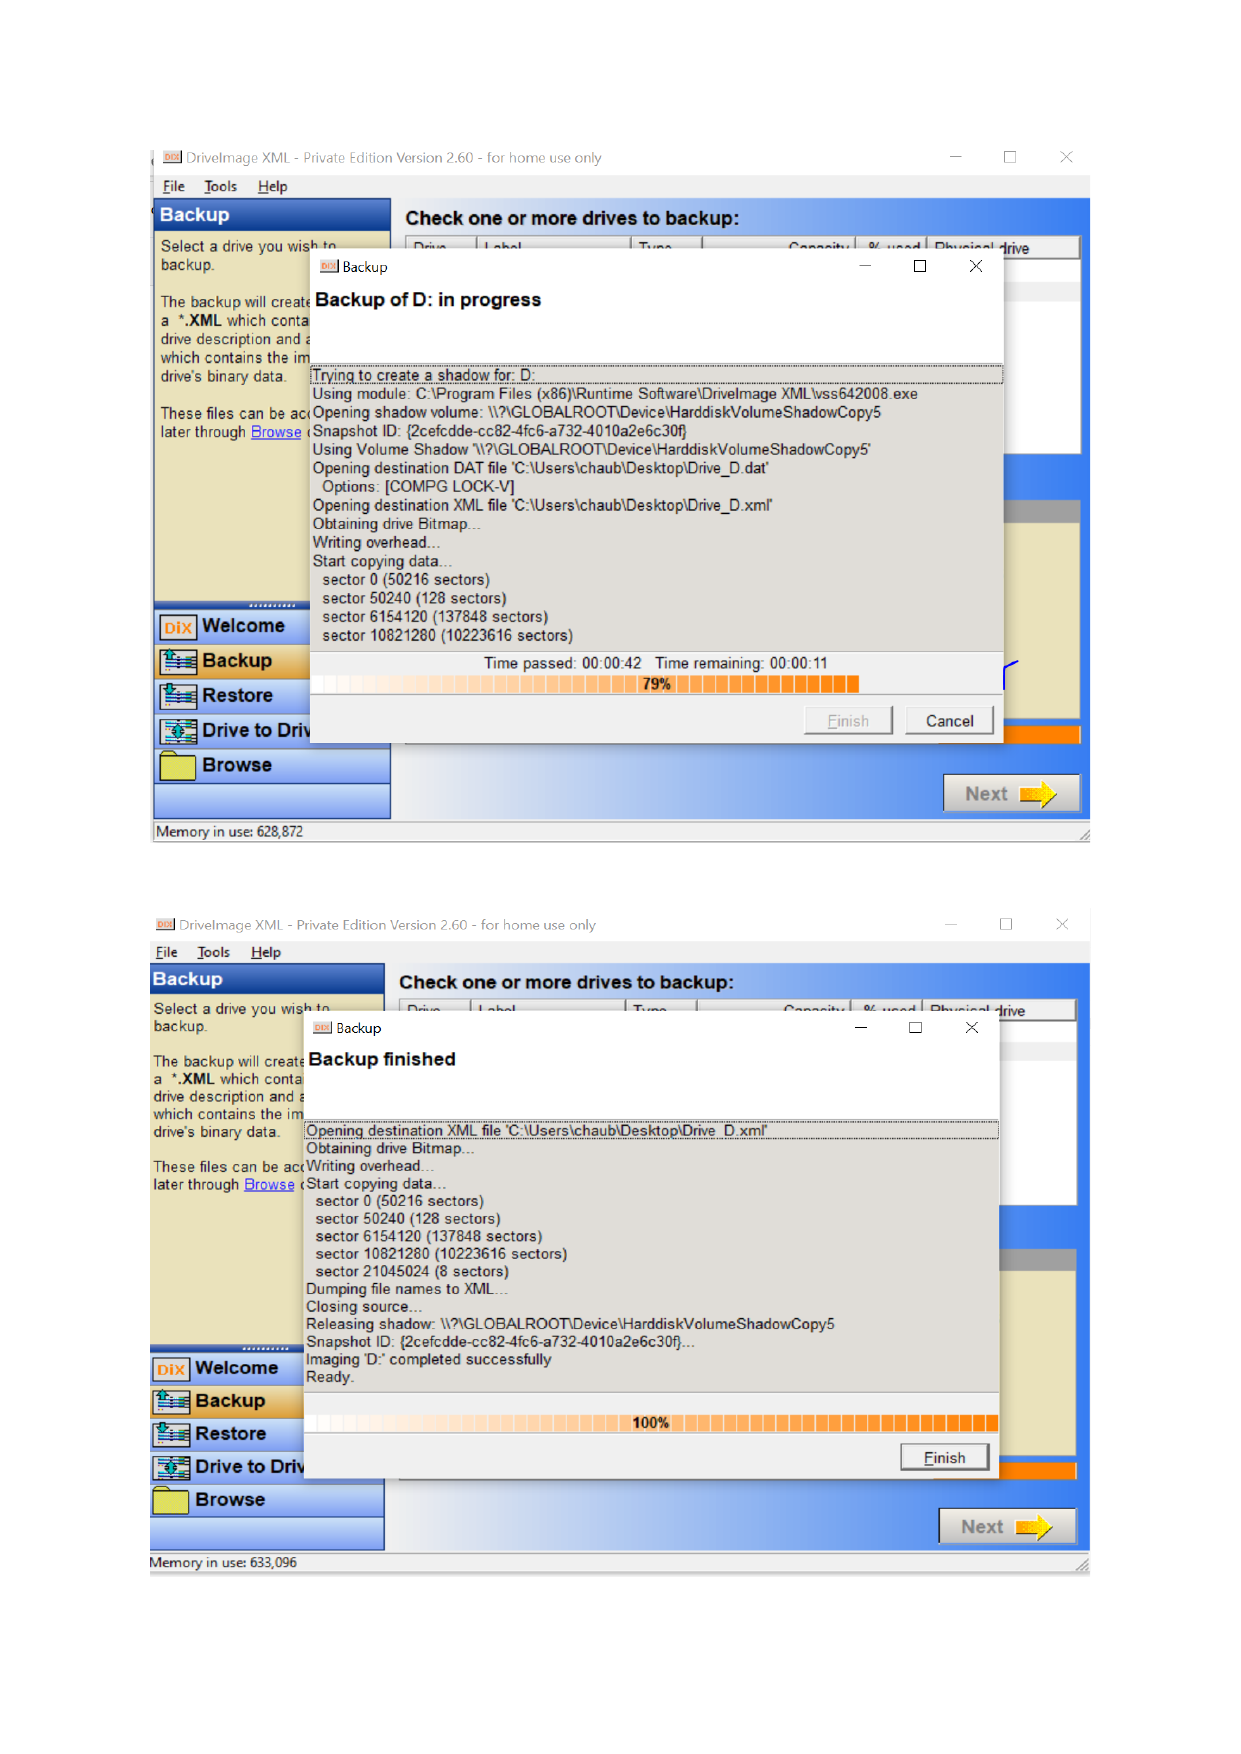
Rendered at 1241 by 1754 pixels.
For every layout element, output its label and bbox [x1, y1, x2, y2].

picture [150, 150, 1091, 843]
picture [150, 908, 1091, 1577]
